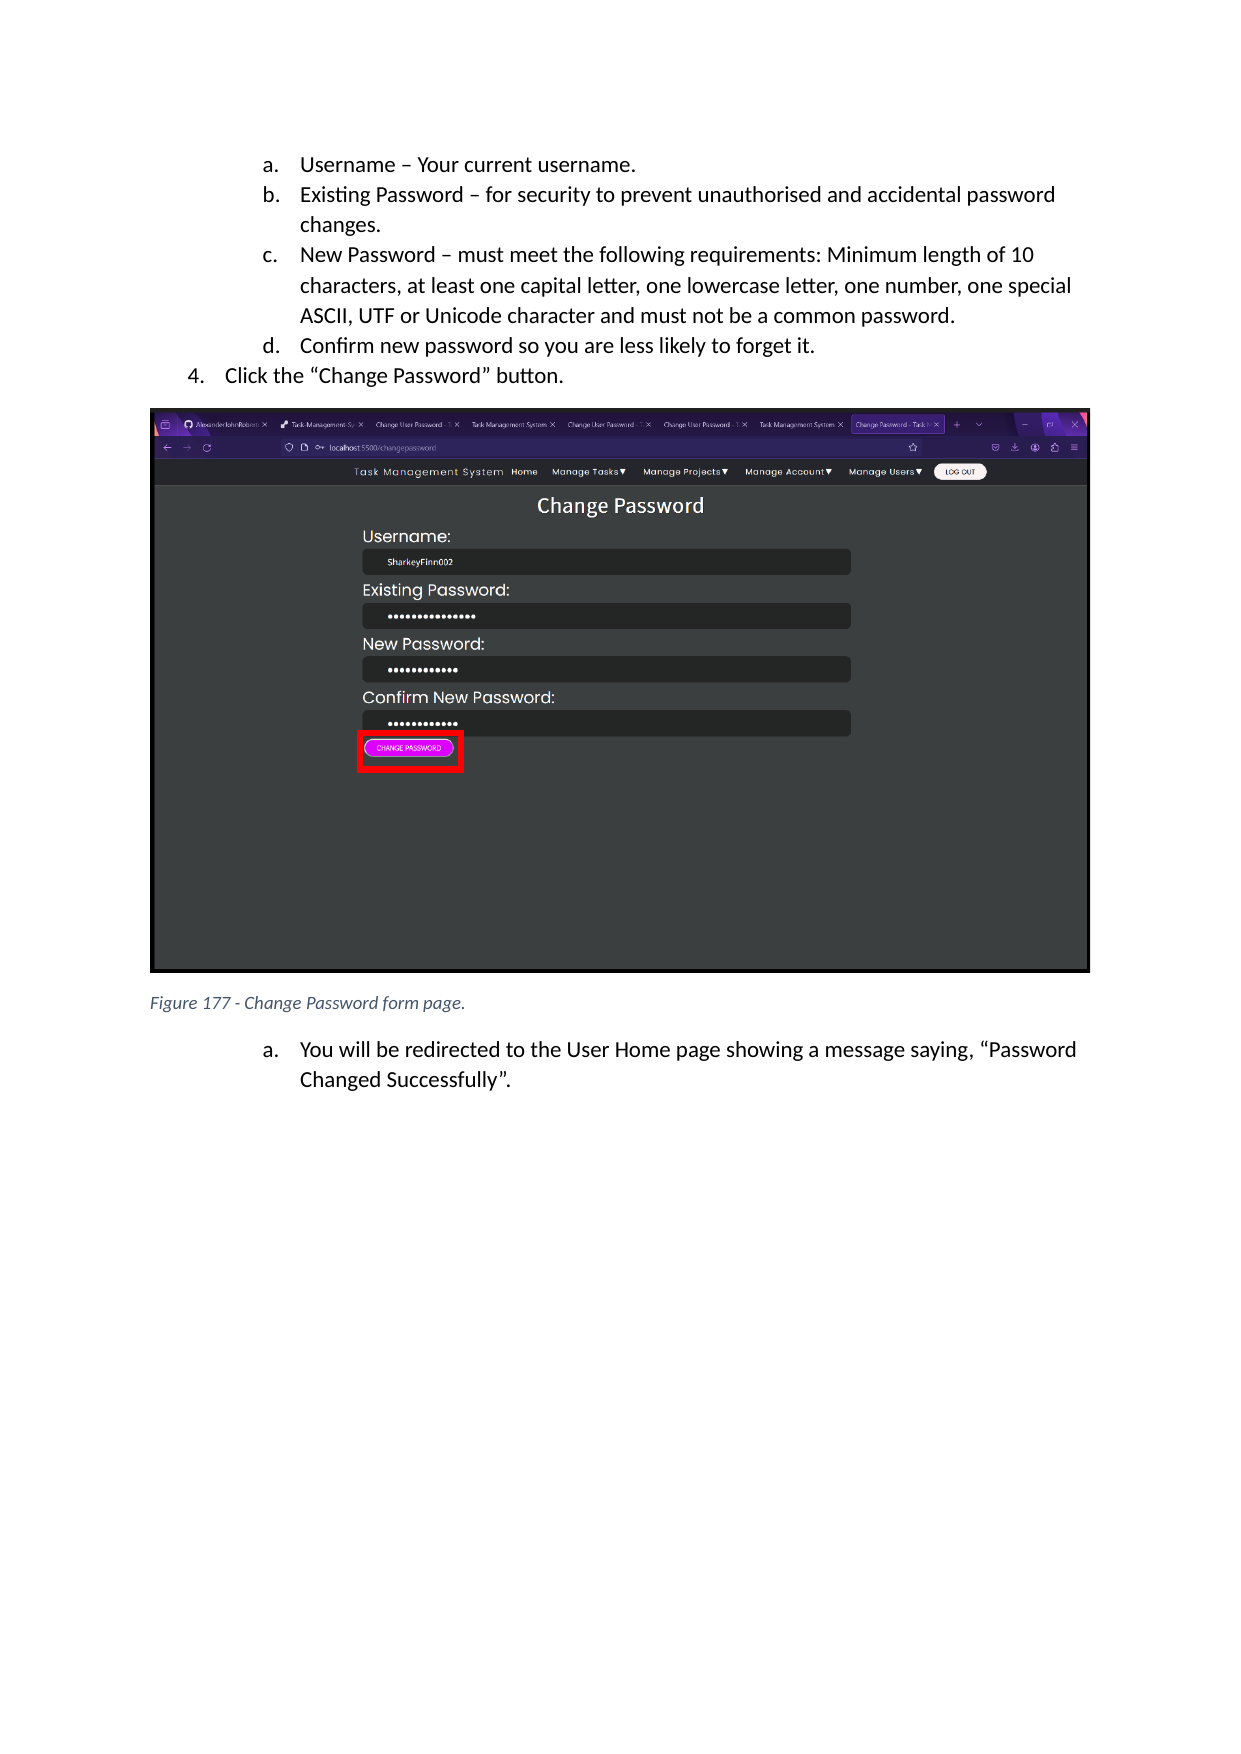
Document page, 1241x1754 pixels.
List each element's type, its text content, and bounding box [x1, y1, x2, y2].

list Confirm new password so you are less likely to forget it. [262, 331, 1090, 359]
list New Password – must meet the following requirements: Minimum length of 10 characters, at least one capital letter, one lowercase letter, one number, one special ASCII, UTF or Unicode character and must not be a common password. [262, 241, 1090, 329]
text Figure 177 - Change Password form page. [150, 992, 1090, 1014]
list Username – Your current username. [262, 150, 1090, 178]
list Click the “Change Password” button. [187, 361, 1090, 389]
picture [150, 408, 1091, 973]
list You will be redirected to the User Home page showing a message saying, “Password Changed Successfully”. [262, 1035, 1090, 1093]
list Existing Password – for security to prevent unauthorised and accidental password changes. [262, 180, 1090, 238]
